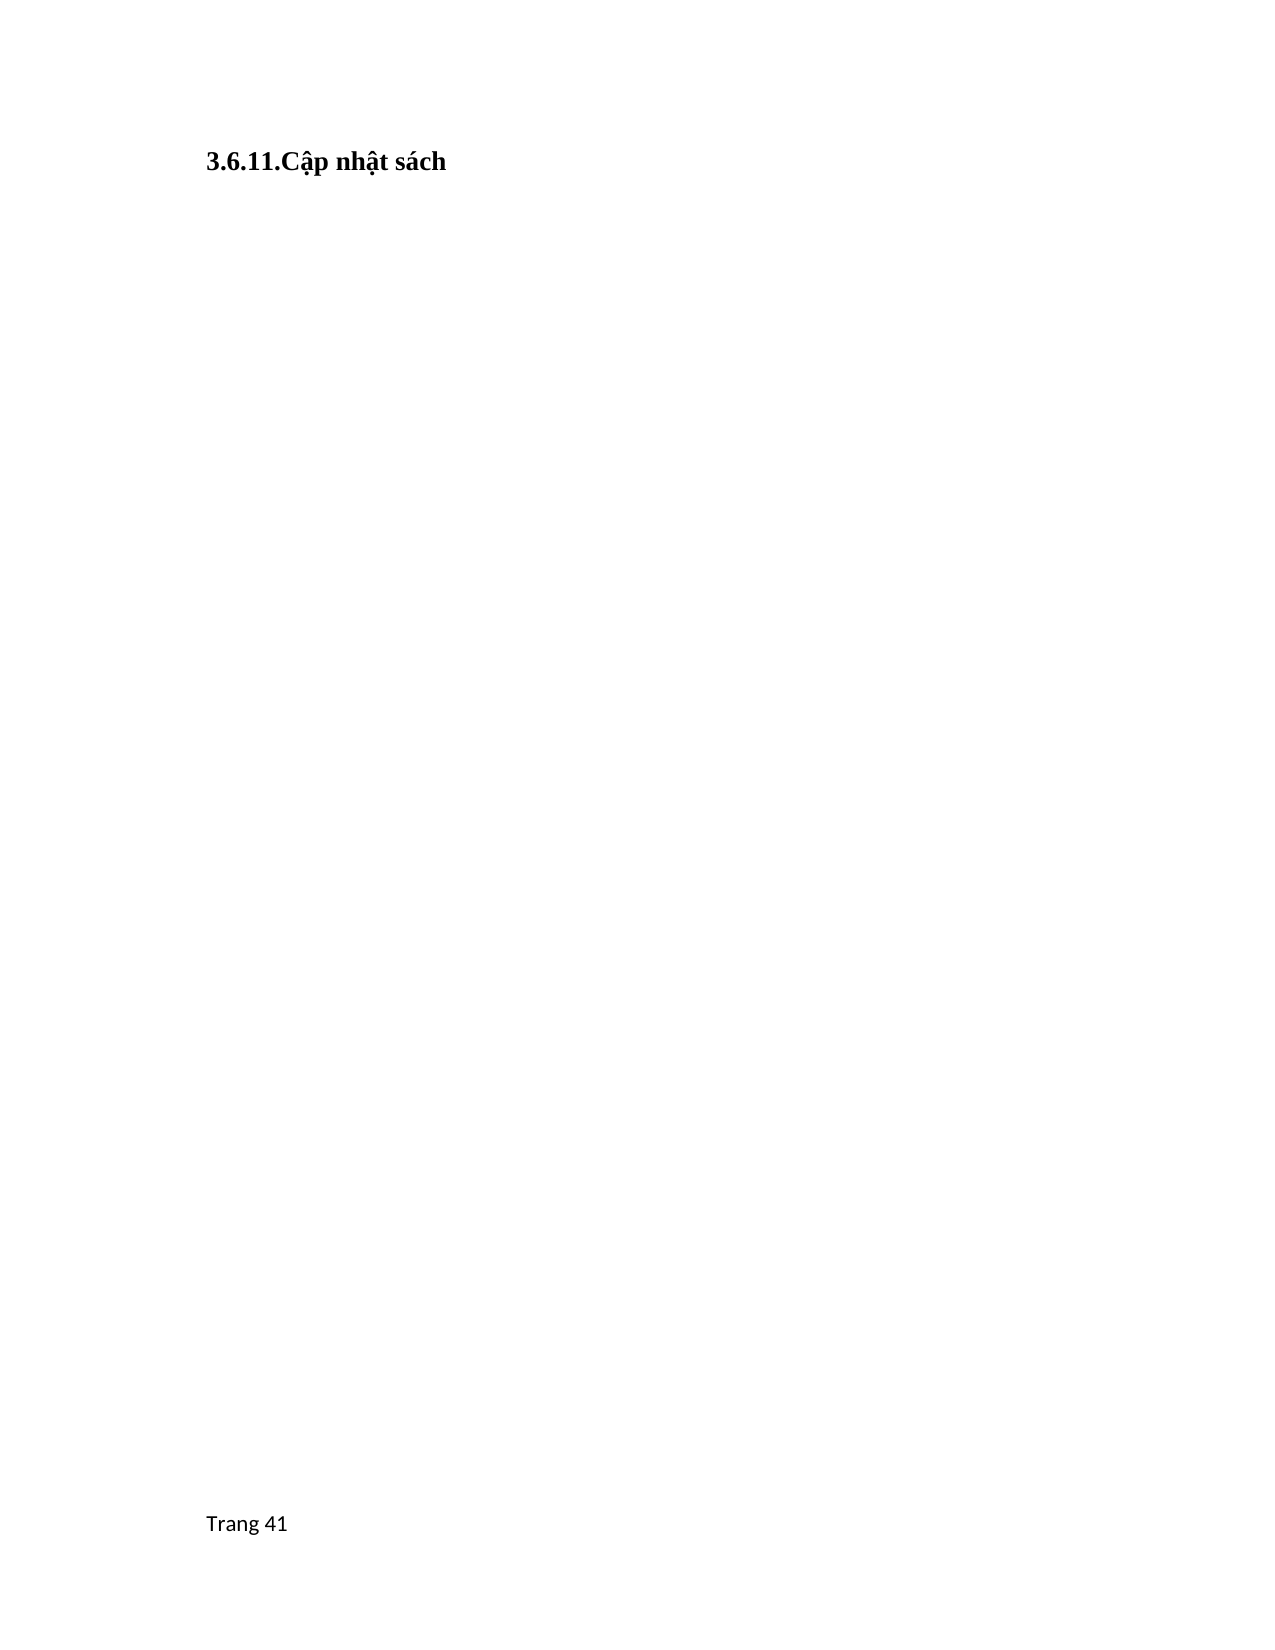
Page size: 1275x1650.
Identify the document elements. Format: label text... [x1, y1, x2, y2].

subtitle 3.6.11.Cập nhật sách [206, 150, 1187, 175]
